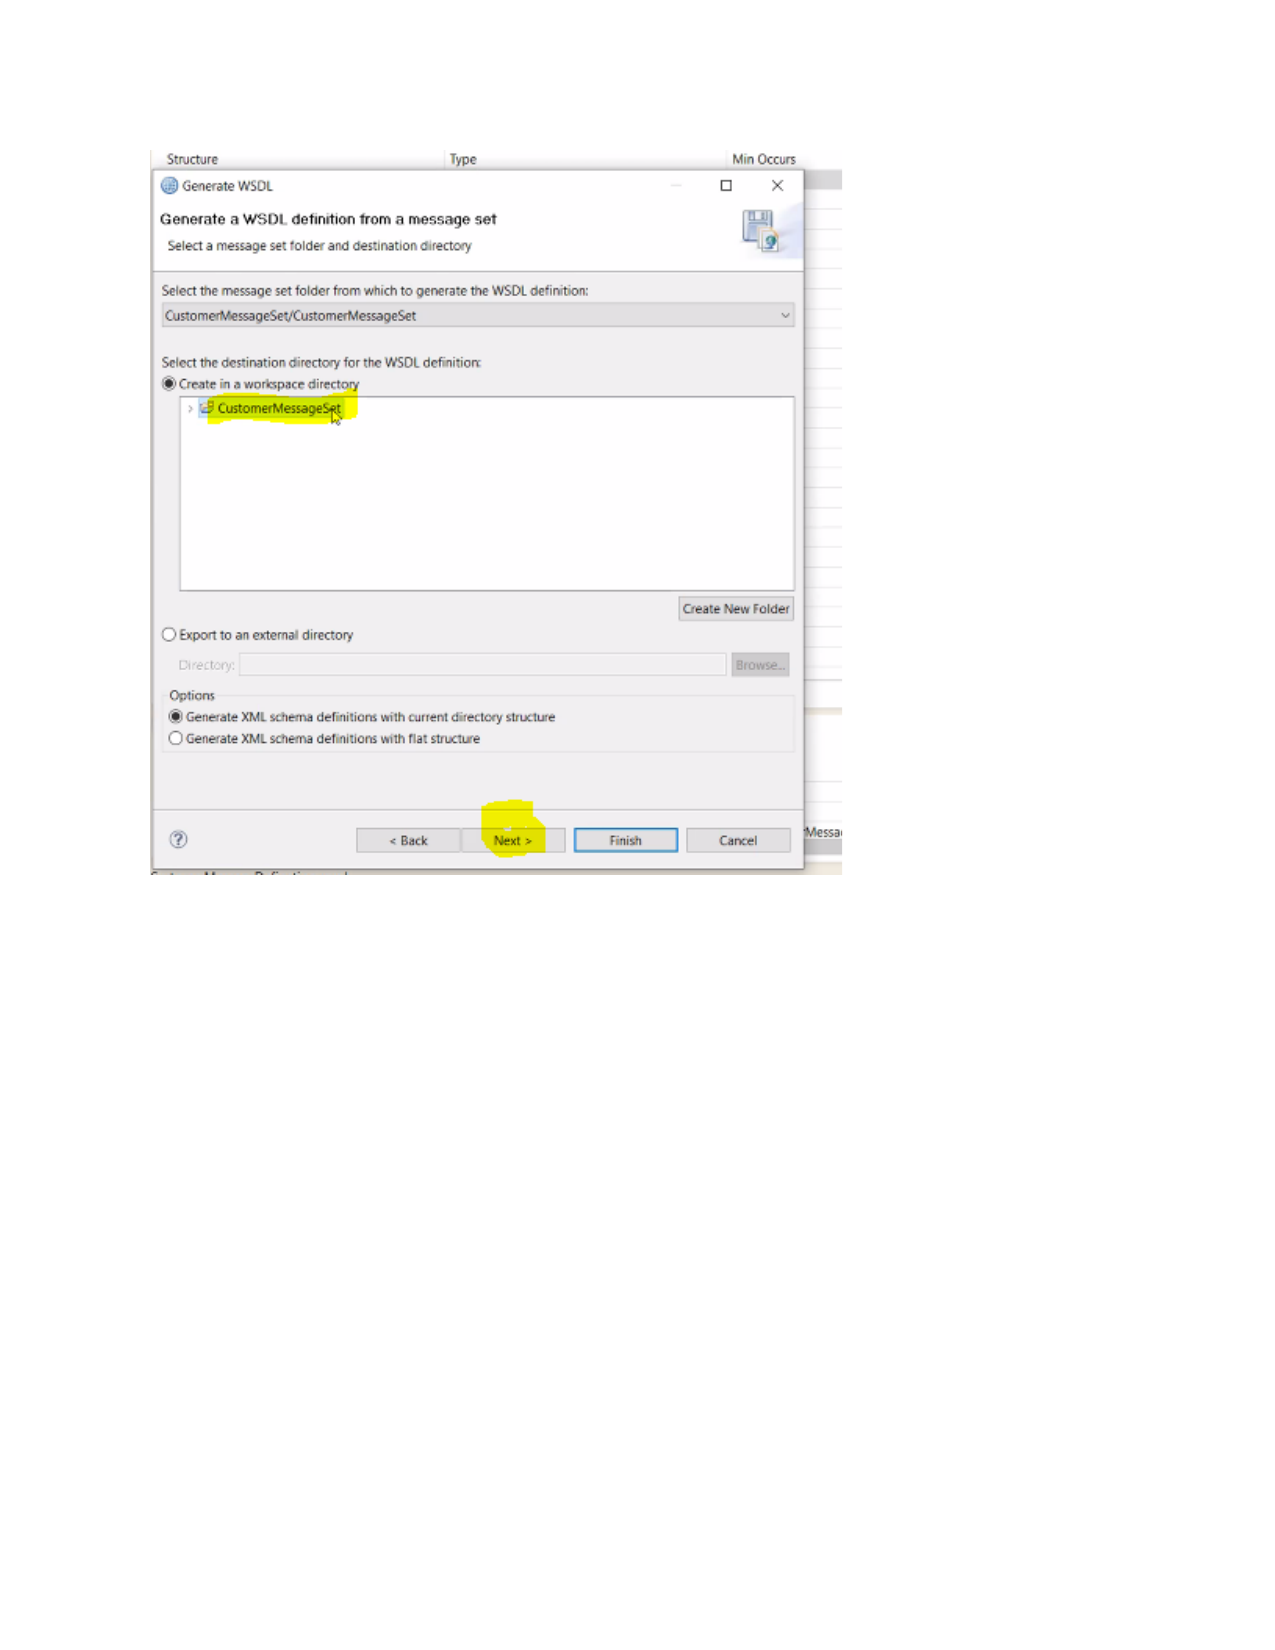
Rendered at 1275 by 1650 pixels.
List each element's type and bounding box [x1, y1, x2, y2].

picture [150, 150, 843, 875]
